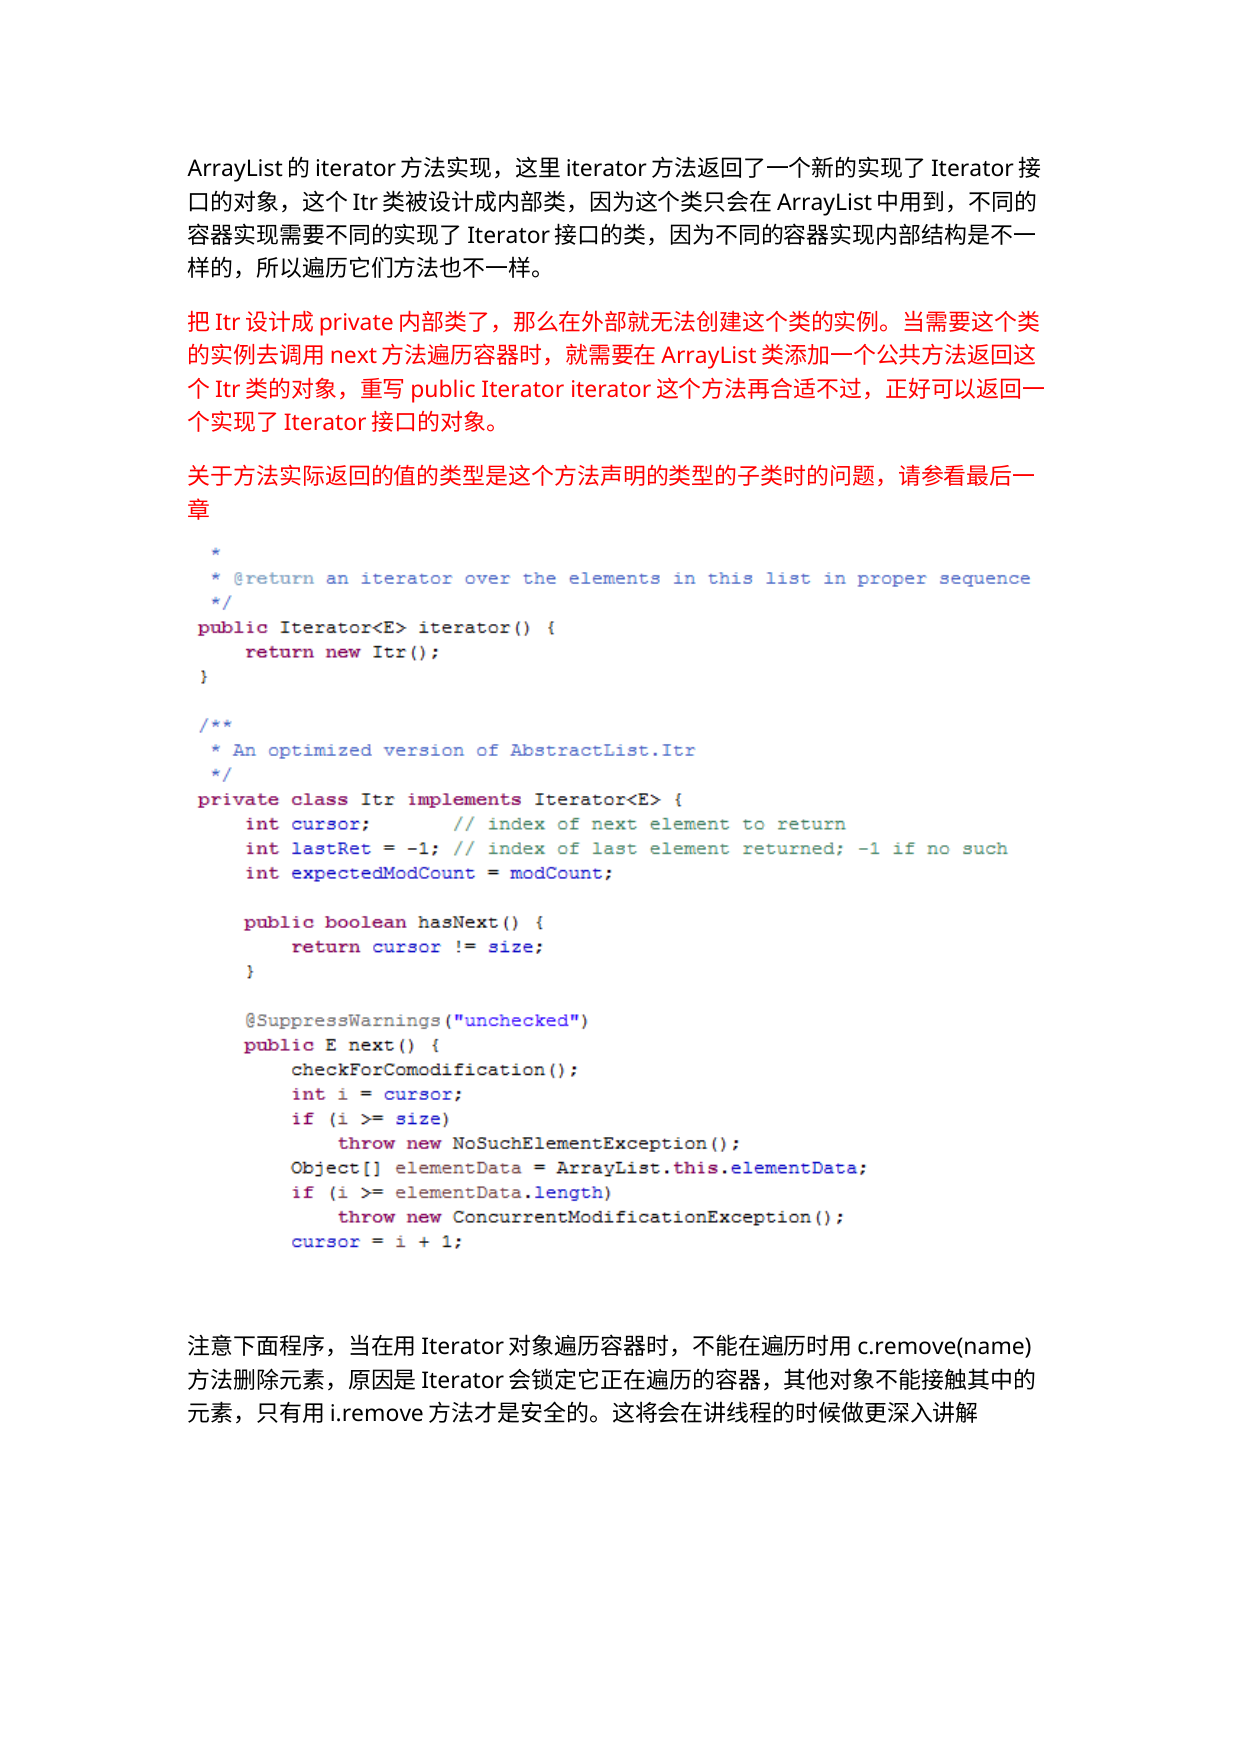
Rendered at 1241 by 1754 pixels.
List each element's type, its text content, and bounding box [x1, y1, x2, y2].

text 关于方法实际返回的值的类型是这个方法声明的类型的子类时的问题，请参看最后一章 [187, 458, 1053, 525]
text 把Itr设计成private内部类了，那么在外部就无法创建这个类的实例。当需要这个类的实例去调用next方法遍历容器时，就需要在ArrayList类添加一个公共方法返回这个Itr类的对象，重写public Iterator iterator这个方法再合适不过，正好可以返回一个实现了Iterator接口的对象。 [187, 304, 1053, 437]
text 注意下面程序，当在用Iterator对象遍历容器时，不能在遍历时用c.remove(name)方法删除元素，原因是Iterator会锁定它正在遍历的容器，其他对象不能接触其中的元素，只有用i.remove方法才是安全的。这将会在讲线程的时候做更深入讲解 [187, 1328, 1053, 1428]
picture [187, 545, 1053, 1256]
text ArrayList的iterator方法实现，这里iterator方法返回了一个新的实现了Iterator接口的对象，这个Itr类被设计成内部类，因为这个类只会在ArrayList中用到，不同的容器实现需要不同的实现了Iterator接口的类，因为不同的容器实现内部结构是不一样的，所以遍历它们方法也不一样。 [187, 150, 1053, 283]
